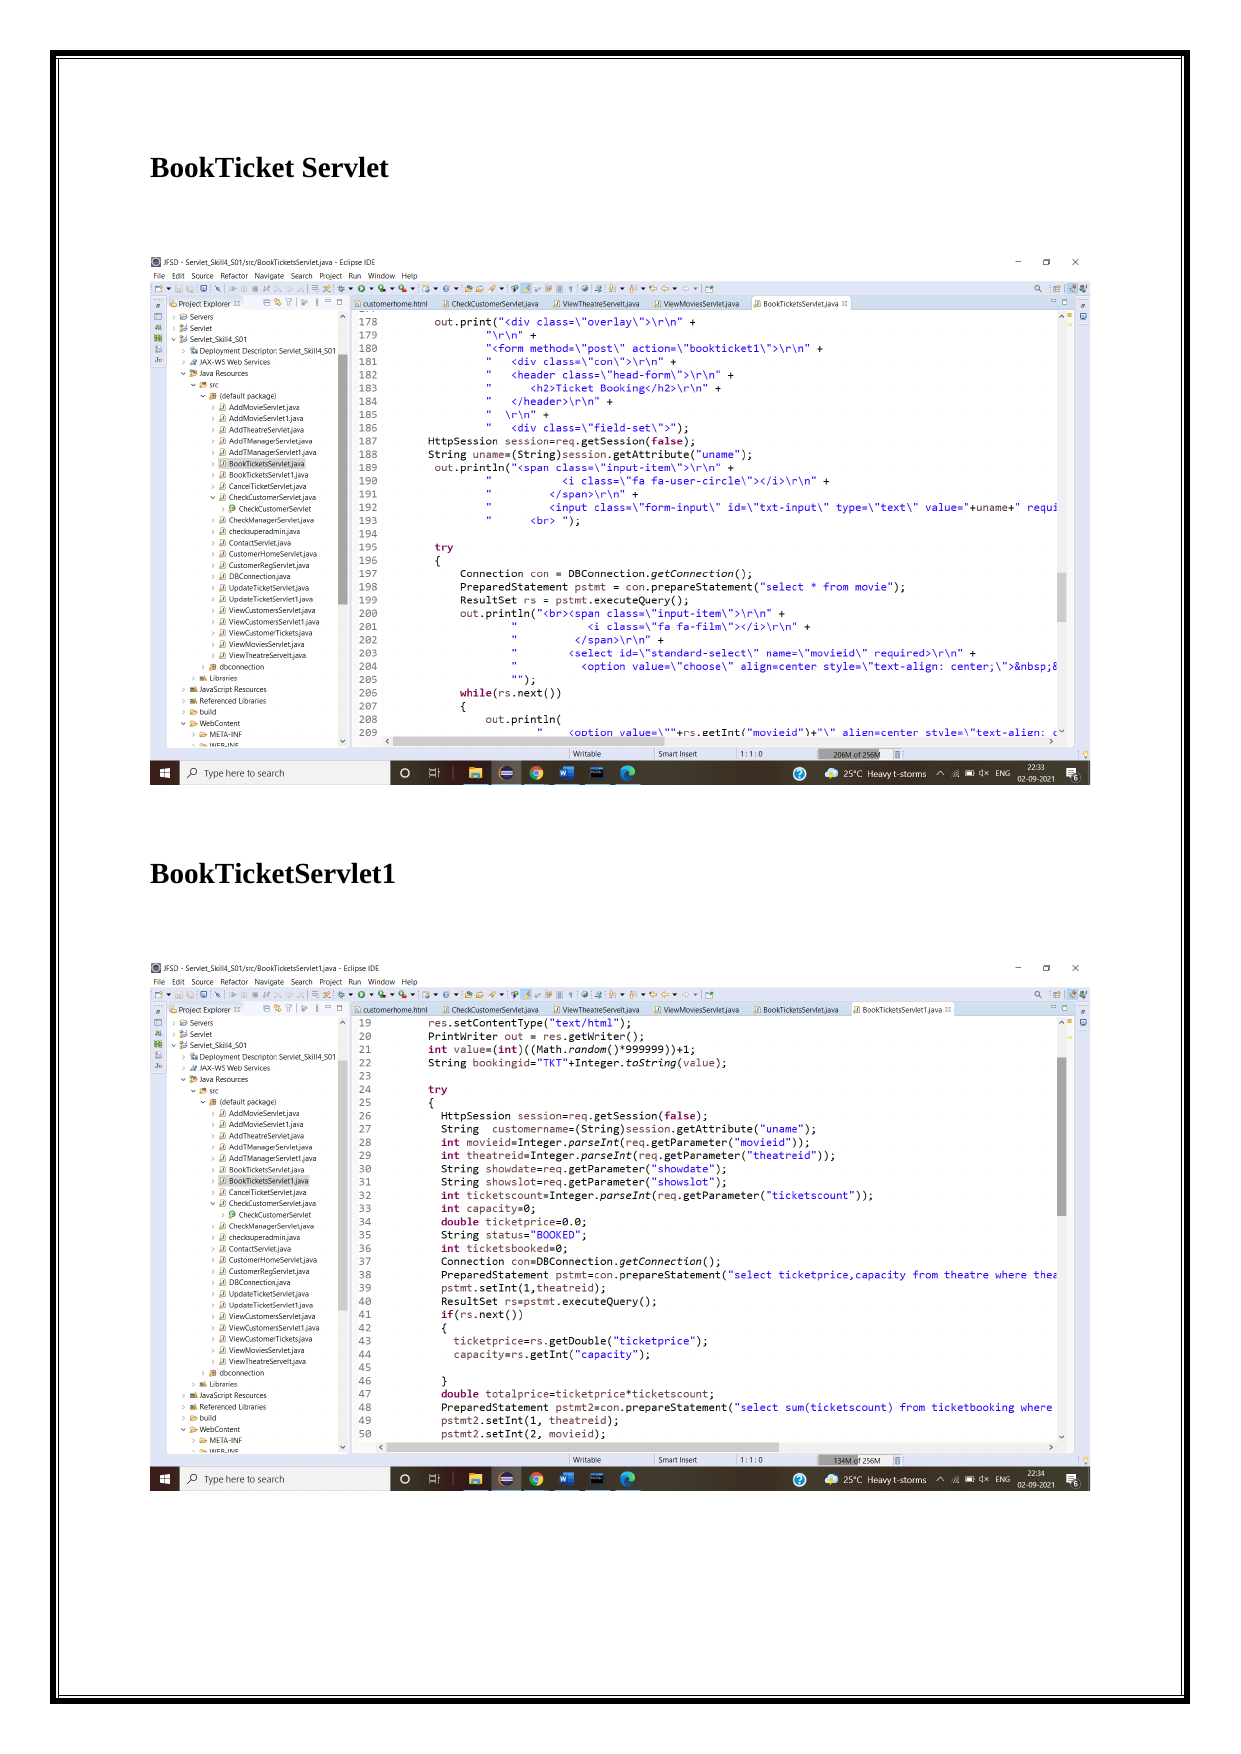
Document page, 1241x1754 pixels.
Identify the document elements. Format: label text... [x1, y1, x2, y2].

picture [150, 255, 1091, 785]
text BookTicketServlet1 [150, 856, 1090, 890]
picture [150, 961, 1091, 1491]
text BookTicket Servlet [150, 150, 1090, 183]
